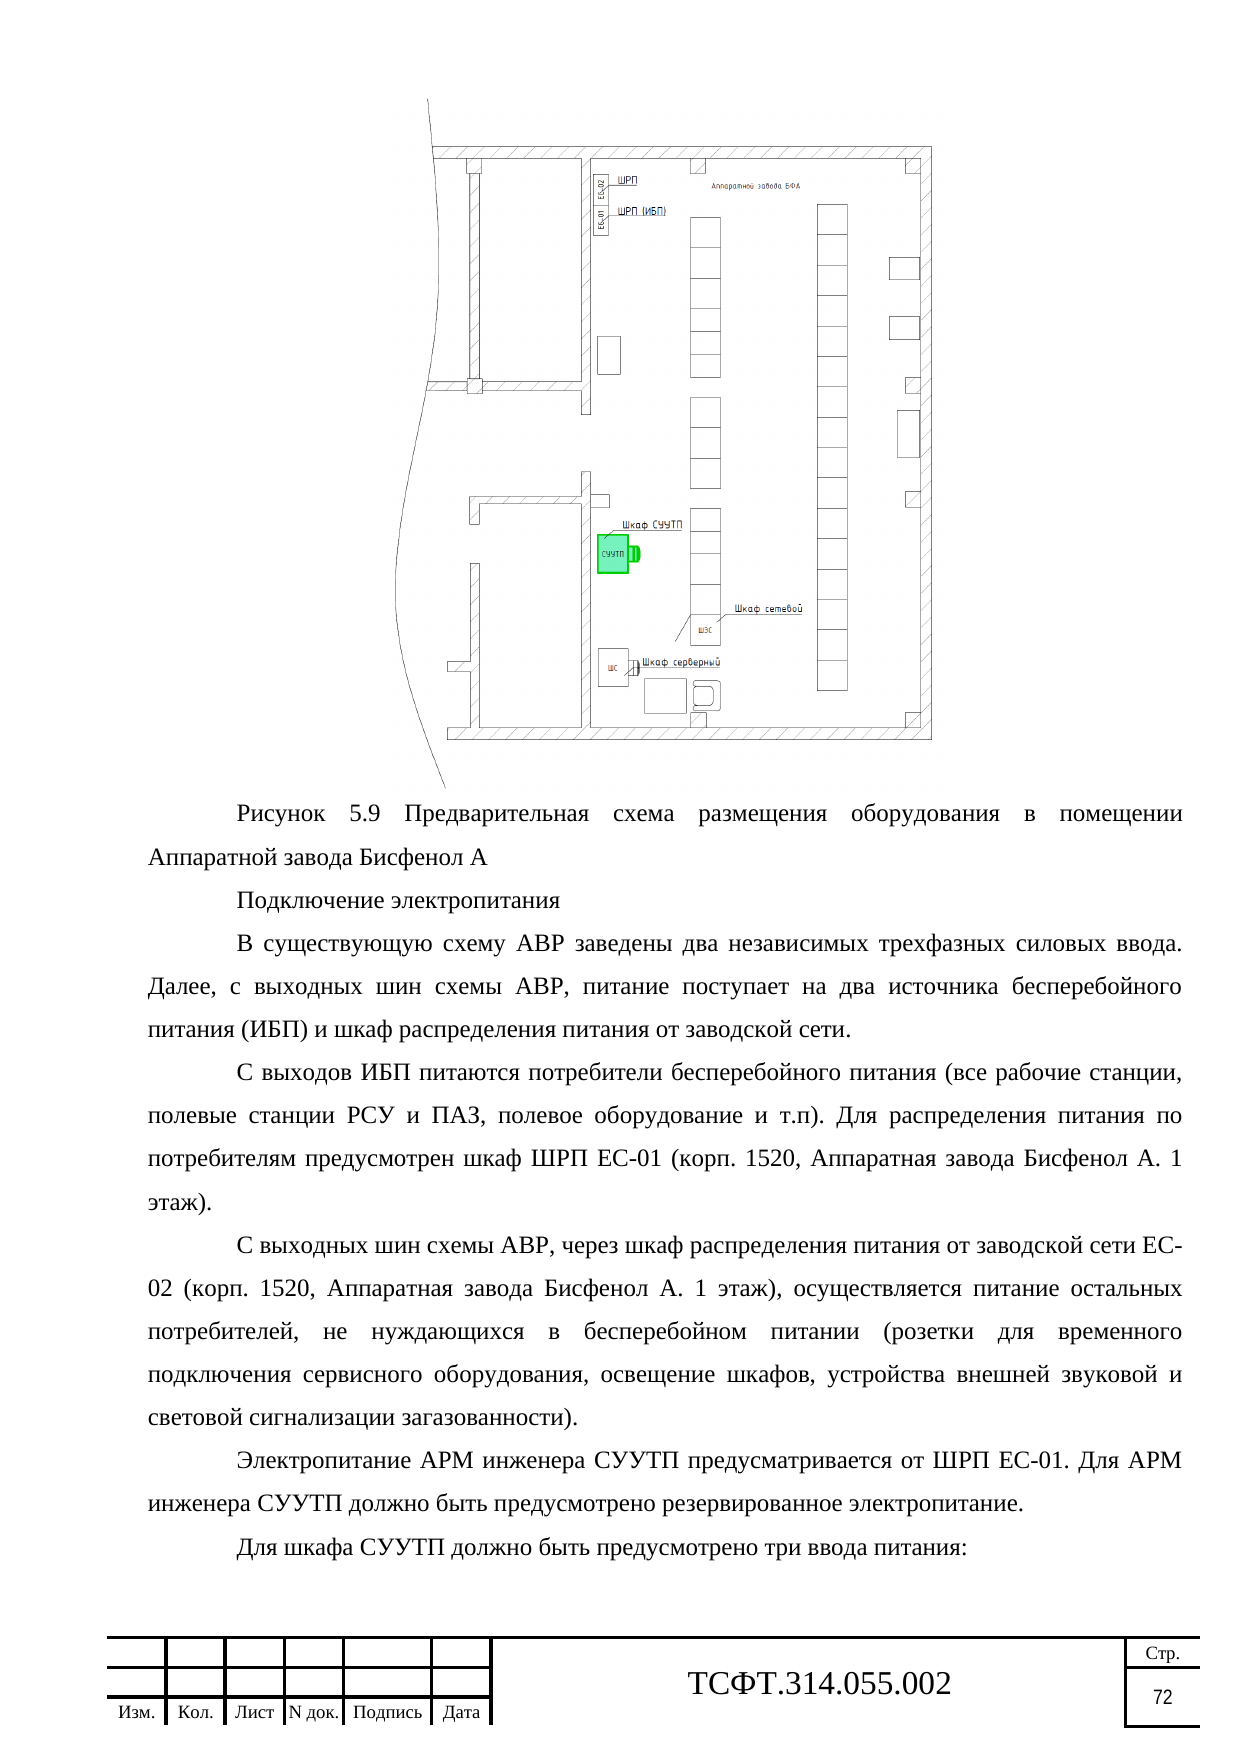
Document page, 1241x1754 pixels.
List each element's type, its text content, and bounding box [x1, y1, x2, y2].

text Рисунок 5.9 Предварительная схема размещения оборудования в помещении Аппаратной завода Бисфенол А [148, 798, 1183, 870]
text Электропитание АРМ инженера СУУТП предусматривается от ШРП EC-01. Для АРМ инженера СУУТП должно быть предусмотрено резервированное электропитание. [148, 1445, 1183, 1517]
text В существующую схему АВР заведены два независимых трехфазных силовых ввода. Далее, с выходных шин схемы АВР, питание поступает на два источника бесперебойного питания (ИБП) и шкаф распределения питания от заводской сети. [148, 928, 1183, 1043]
text Подключение электропитания [148, 885, 1183, 913]
text Для шкафа СУУТП должно быть предусмотрено три ввода питания: [148, 1532, 1183, 1560]
text С выходов ИБП питаются потребители бесперебойного питания (все рабочие станции, полевые станции РСУ и ПАЗ, полевое оборудование и т.п). Для распределения питания по потребителям предусмотрен шкаф ШРП EC-01 (корп. 1520, Аппаратная завода Бисфенол А. 1 этаж). [148, 1057, 1183, 1215]
picture [386, 88, 943, 799]
text С выходных шин схемы АВР, через шкаф распределения питания от заводской сети EC-02 (корп. 1520, Аппаратная завода Бисфенол А. 1 этаж), осуществляется питание остальных потребителей, не нуждающихся в бесперебойном питании (розетки для временного подключения сервисного оборудования, освещение шкафов, устройства внешней звуковой и световой сигнализации загазованности). [148, 1230, 1183, 1431]
